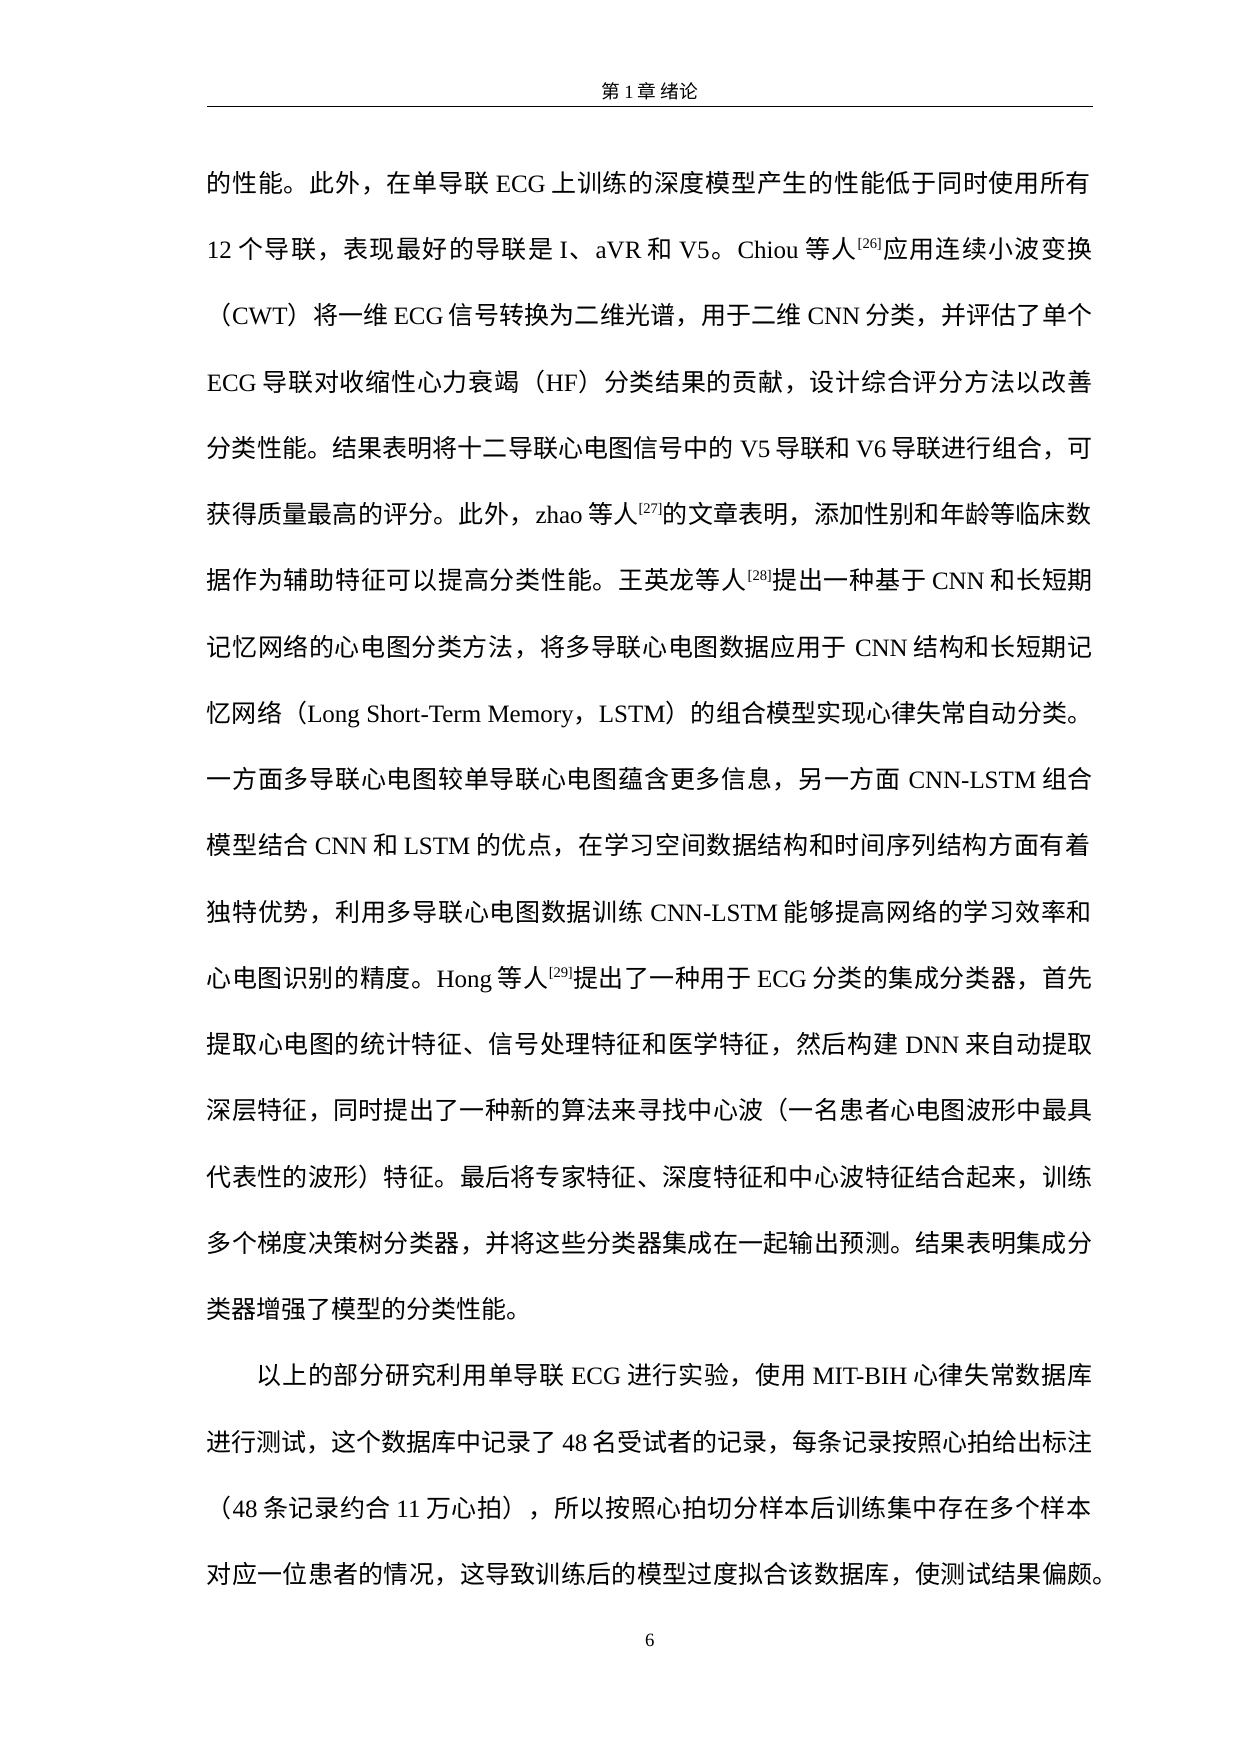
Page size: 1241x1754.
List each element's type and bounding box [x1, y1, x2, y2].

text [207, 148, 1093, 1341]
text [207, 1341, 1093, 1606]
